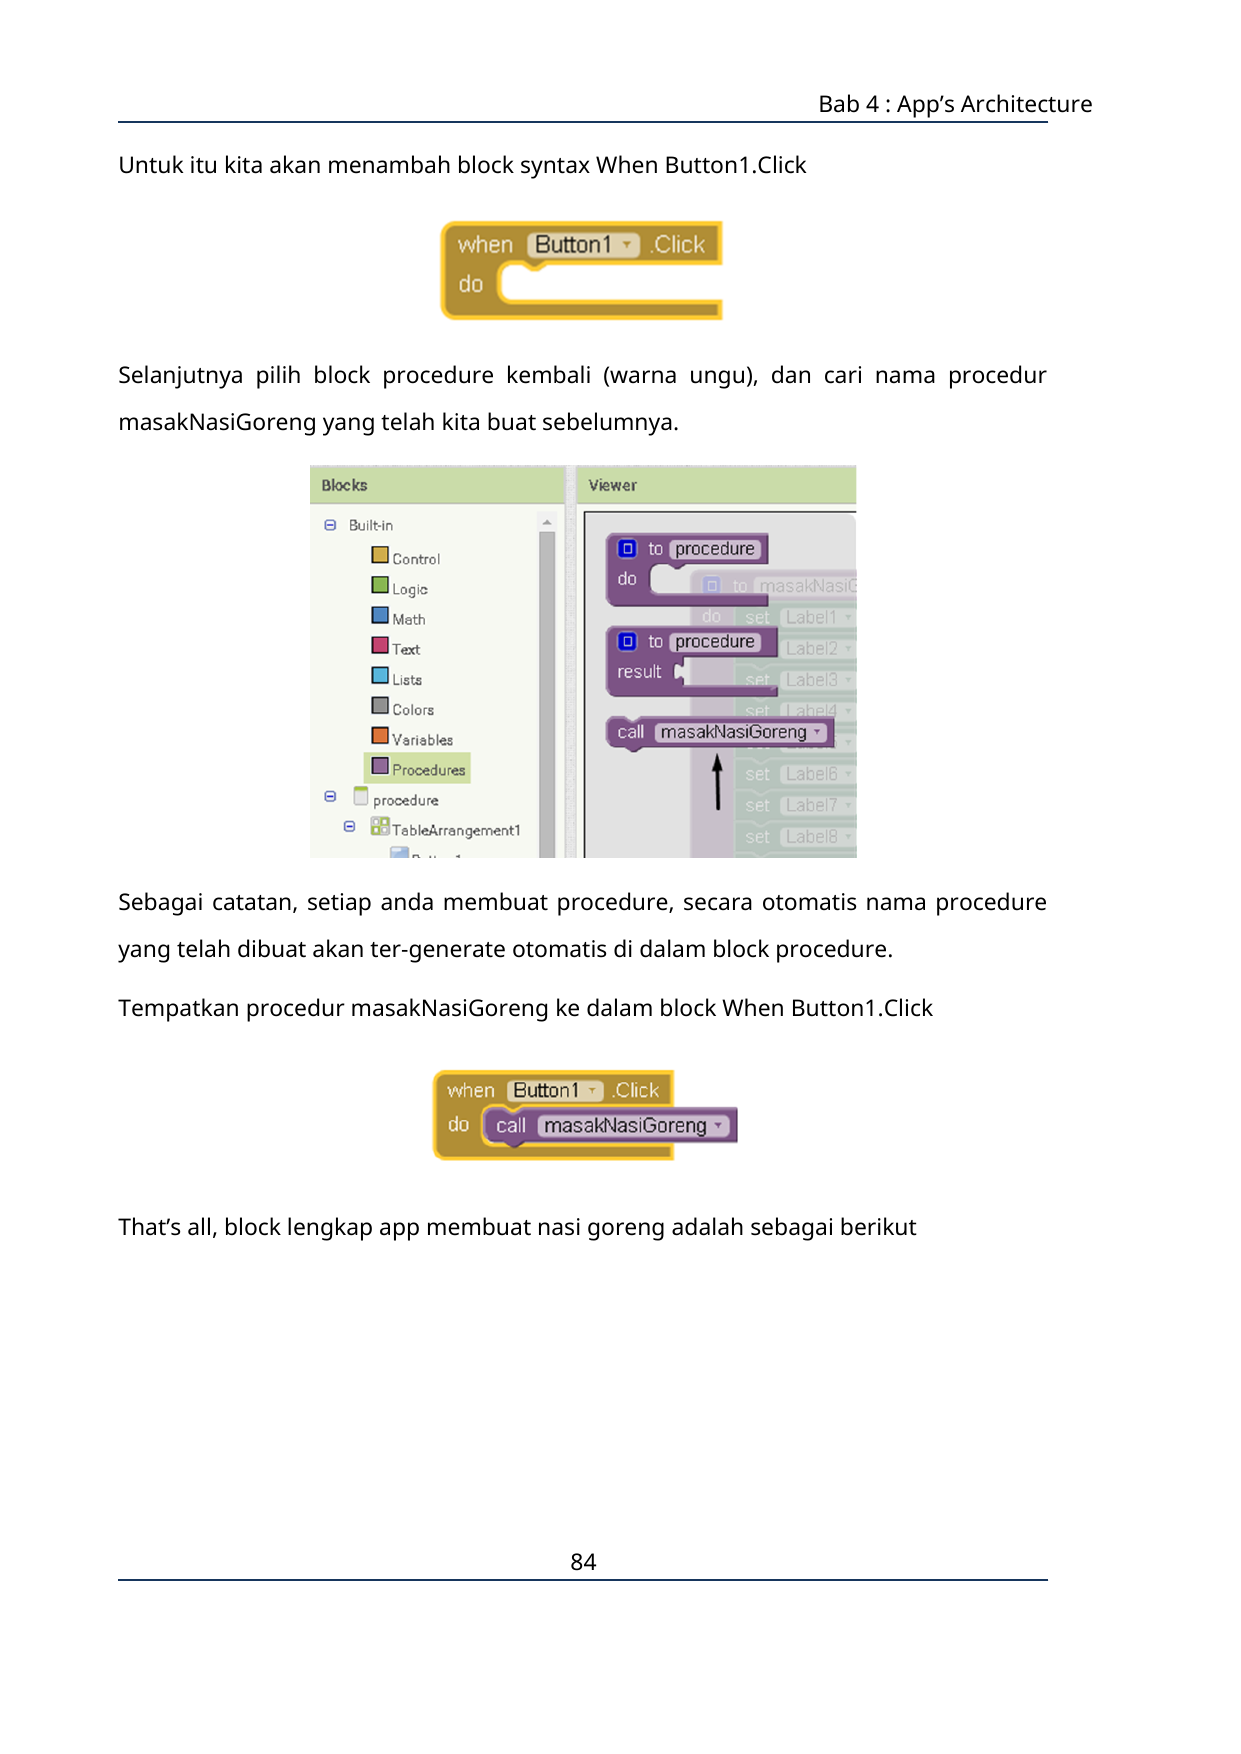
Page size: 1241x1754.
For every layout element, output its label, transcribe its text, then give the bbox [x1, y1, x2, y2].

picture [310, 465, 857, 858]
text Sebagai catatan, setiap anda membuat procedure, secara otomatis nama procedure yang telah dibuat akan ter-generate otomatis di dalam block procedure. [118, 886, 1048, 964]
picture [410, 1051, 756, 1183]
text Selanjutnya pilih block procedure kembali (warna ungu), dan cari nama procedur masakNasiGoreng yang telah kita buat sebelumnya. [118, 359, 1048, 437]
text Tempatkan procedur masakNasiGoreng ke dalam block When Button1.Click [118, 992, 1048, 1023]
text That’s all, block lengkap app membuat nasi goreng adalah sebagai berikut [118, 1210, 1048, 1242]
picture [421, 207, 745, 331]
text Untuk itu kita akan menambah block syntax When Button1.Click [118, 148, 1048, 180]
